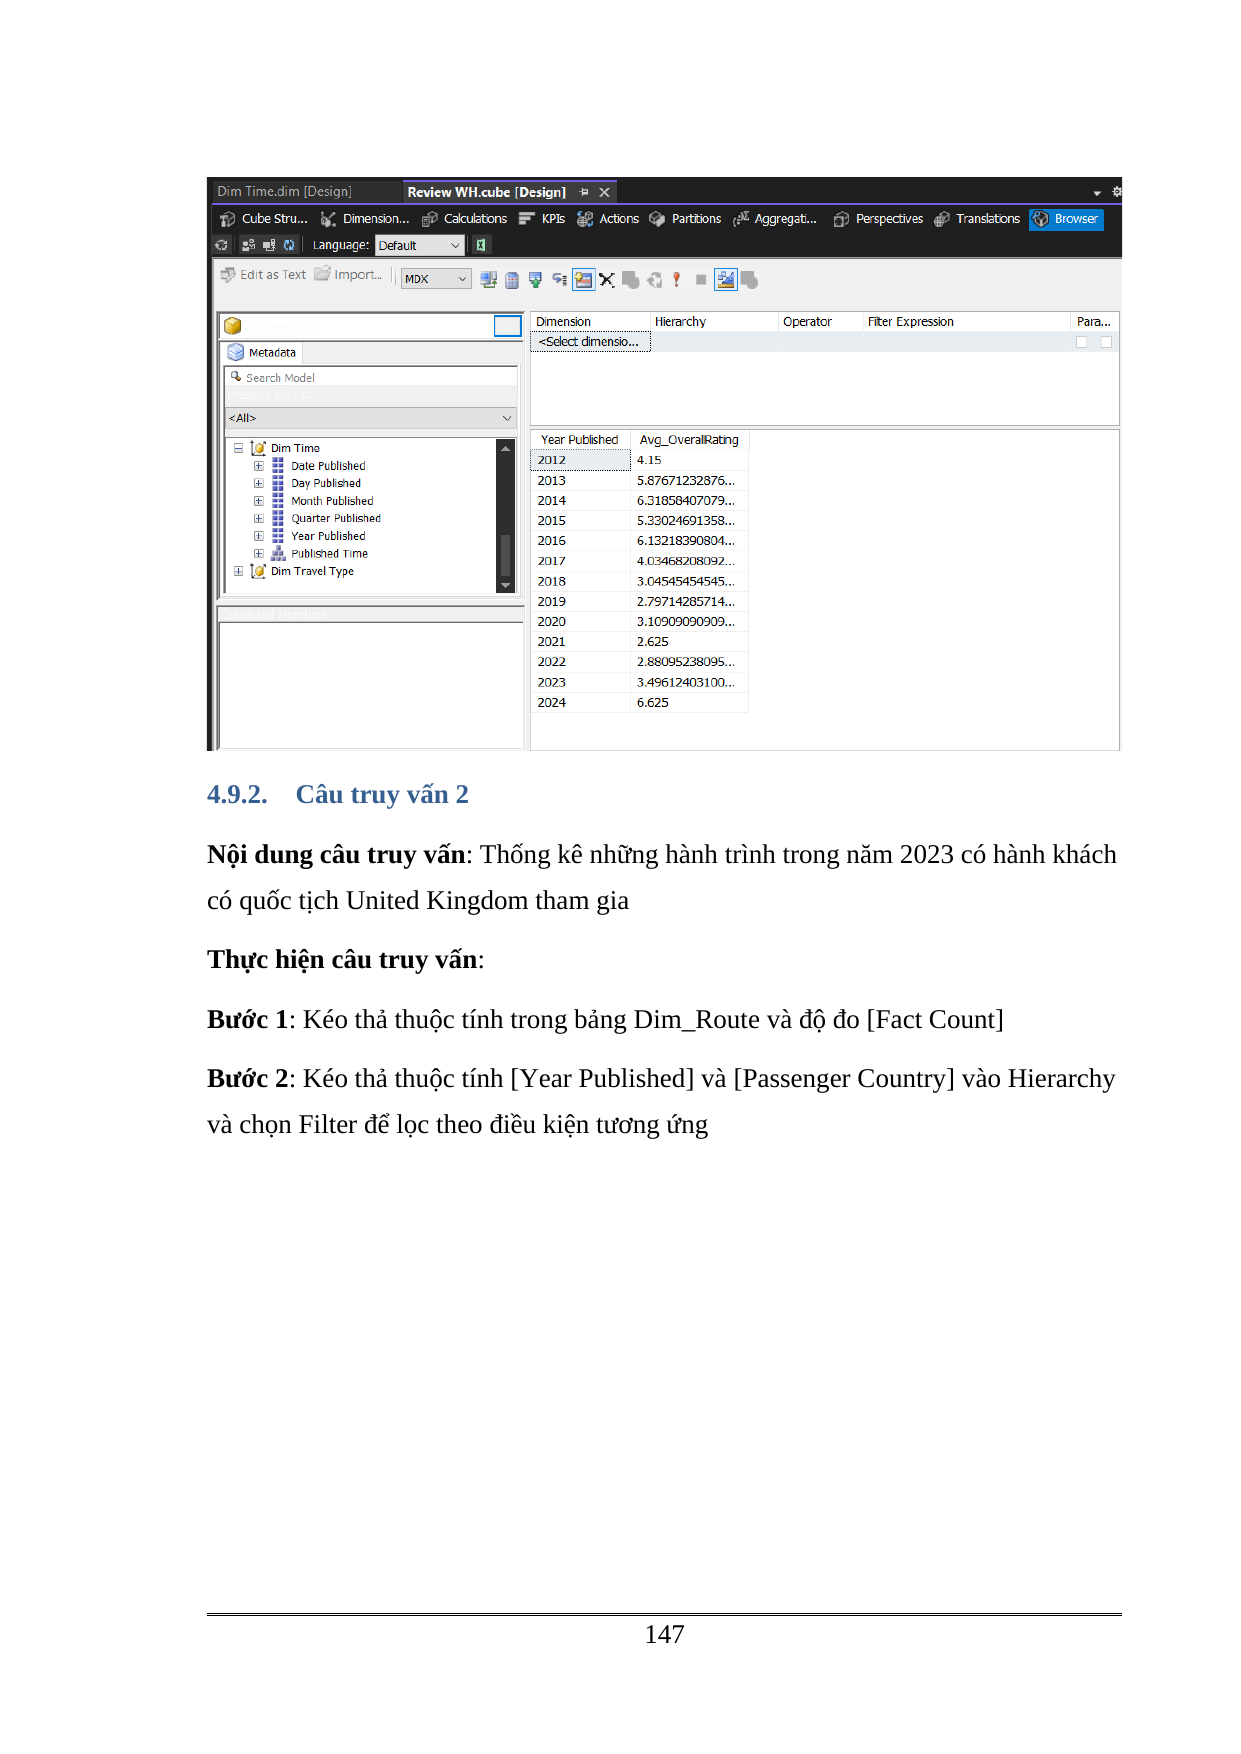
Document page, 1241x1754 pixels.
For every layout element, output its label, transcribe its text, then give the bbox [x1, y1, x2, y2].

text Nội dung câu truy vấn: Thống kê những hành trình trong năm 2023 có hành khách có quốc tịch United Kingdom tham gia [207, 838, 1122, 916]
text Bước 1: Kéo thả thuộc tính trong bảng Dim_Route và độ đo [Fact Count] [207, 1003, 1122, 1034]
text Bước 2: Kéo thả thuộc tính [Year Published] và [Passenger Country] vào Hierarchy và chọn Filter để lọc theo điều kiện tương ứng [207, 1062, 1122, 1140]
subtitle Câu truy vấn 2 [207, 778, 1122, 810]
picture [206, 177, 1123, 751]
text Thực hiện câu truy vấn: [207, 943, 1122, 975]
